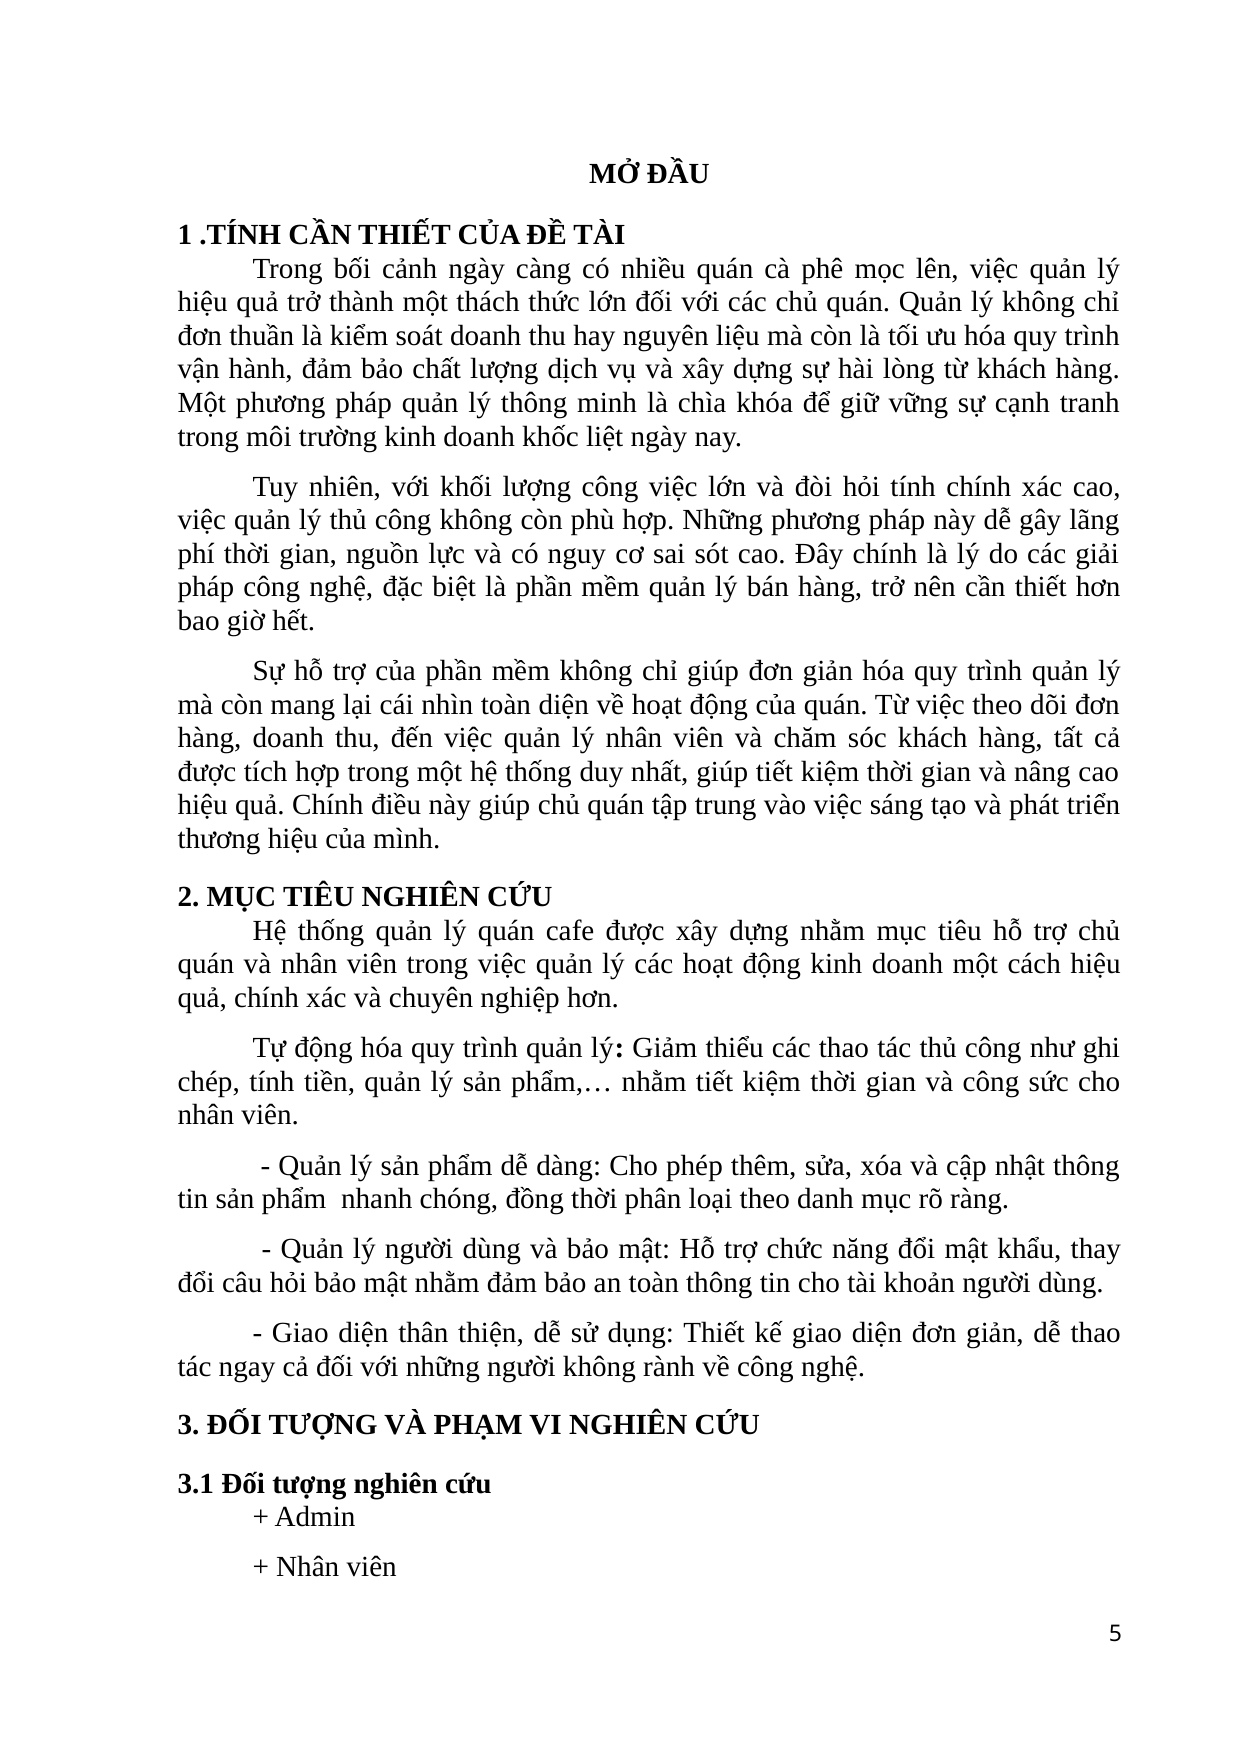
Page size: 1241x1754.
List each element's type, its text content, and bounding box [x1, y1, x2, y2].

subtitle 3.1 Đối tượng nghiên cứu [177, 1466, 1121, 1499]
text - Quản lý người dùng và bảo mật: Hỗ trợ chức năng đổi mật khẩu, thay đổi câu hỏi bảo mật nhằm đảm bảo an toàn thông tin cho tài khoản người dùng. [177, 1231, 1121, 1298]
text Trong bối cảnh ngày càng có nhiều quán cà phê mọc lên, việc quản lý hiệu quả trở thành một thách thức lớn đối với các chủ quán. Quản lý không chỉ đơn thuần là kiểm soát doanh thu hay nguyên liệu mà còn là tối ưu hóa quy trình vận hành, đảm bảo chất lượng dịch vụ và xây dựng sự hài lòng từ khách hàng. Một phương pháp quản lý thông minh là chìa khóa để giữ vững sự cạnh tranh trong môi trường kinh doanh khốc liệt ngày nay. [177, 251, 1121, 452]
text - Quản lý sản phẩm dễ dàng: Cho phép thêm, sửa, xóa và cập nhật thông tin sản phẩm nhanh chóng, đồng thời phân loại theo danh mục rõ ràng. [177, 1148, 1121, 1215]
text + Admin [177, 1499, 1121, 1533]
text Tuy nhiên, với khối lượng công việc lớn và đòi hỏi tính chính xác cao, việc quản lý thủ công không còn phù hợp. Những phương pháp này dễ gây lãng phí thời gian, nguồn lực và có nguy cơ sai sót cao. Đây chính là lý do các giải pháp công nghệ, đặc biệt là phần mềm quản lý bán hàng, trở nên cần thiết hơn bao giờ hết. [177, 469, 1121, 637]
subtitle 3. ĐỐI TƯỢNG VÀ PHẠM VI NGHIÊN CỨU [177, 1407, 1121, 1441]
text Tự động hóa quy trình quản lý: Giảm thiểu các thao tác thủ công như ghi chép, tính tiền, quản lý sản phẩm,… nhằm tiết kiệm thời gian và công sức cho nhân viên. [177, 1030, 1121, 1131]
text Hệ thống quản lý quán cafe được xây dựng nhằm mục tiêu hỗ trợ chủ quán và nhân viên trong việc quản lý các hoạt động kinh doanh một cách hiệu quả, chính xác và chuyên nghiệp hơn. [177, 913, 1121, 1014]
text + Nhân viên [177, 1549, 1121, 1583]
text Sự hỗ trợ của phần mềm không chỉ giúp đơn giản hóa quy trình quản lý mà còn mang lại cái nhìn toàn diện về hoạt động của quán. Từ việc theo dõi đơn hàng, doanh thu, đến việc quản lý nhân viên và chăm sóc khách hàng, tất cả được tích hợp trong một hệ thống duy nhất, giúp tiết kiệm thời gian và nâng cao hiệu quả. Chính điều này giúp chủ quán tập trung vào việc sáng tạo và phát triển thương hiệu của mình. [177, 653, 1121, 854]
subtitle 2. MỤC TIÊU NGHIÊN CỨU [177, 879, 1121, 913]
text - Giao diện thân thiện, dễ sử dụng: Thiết kế giao diện đơn giản, dễ thao tác ngay cả đối với những người không rành về công nghệ. [177, 1315, 1121, 1382]
text MỞ ĐẦU [177, 156, 1121, 190]
subtitle 1 .TÍNH CẦN THIẾT CỦA ĐỀ TÀI [177, 217, 1121, 251]
